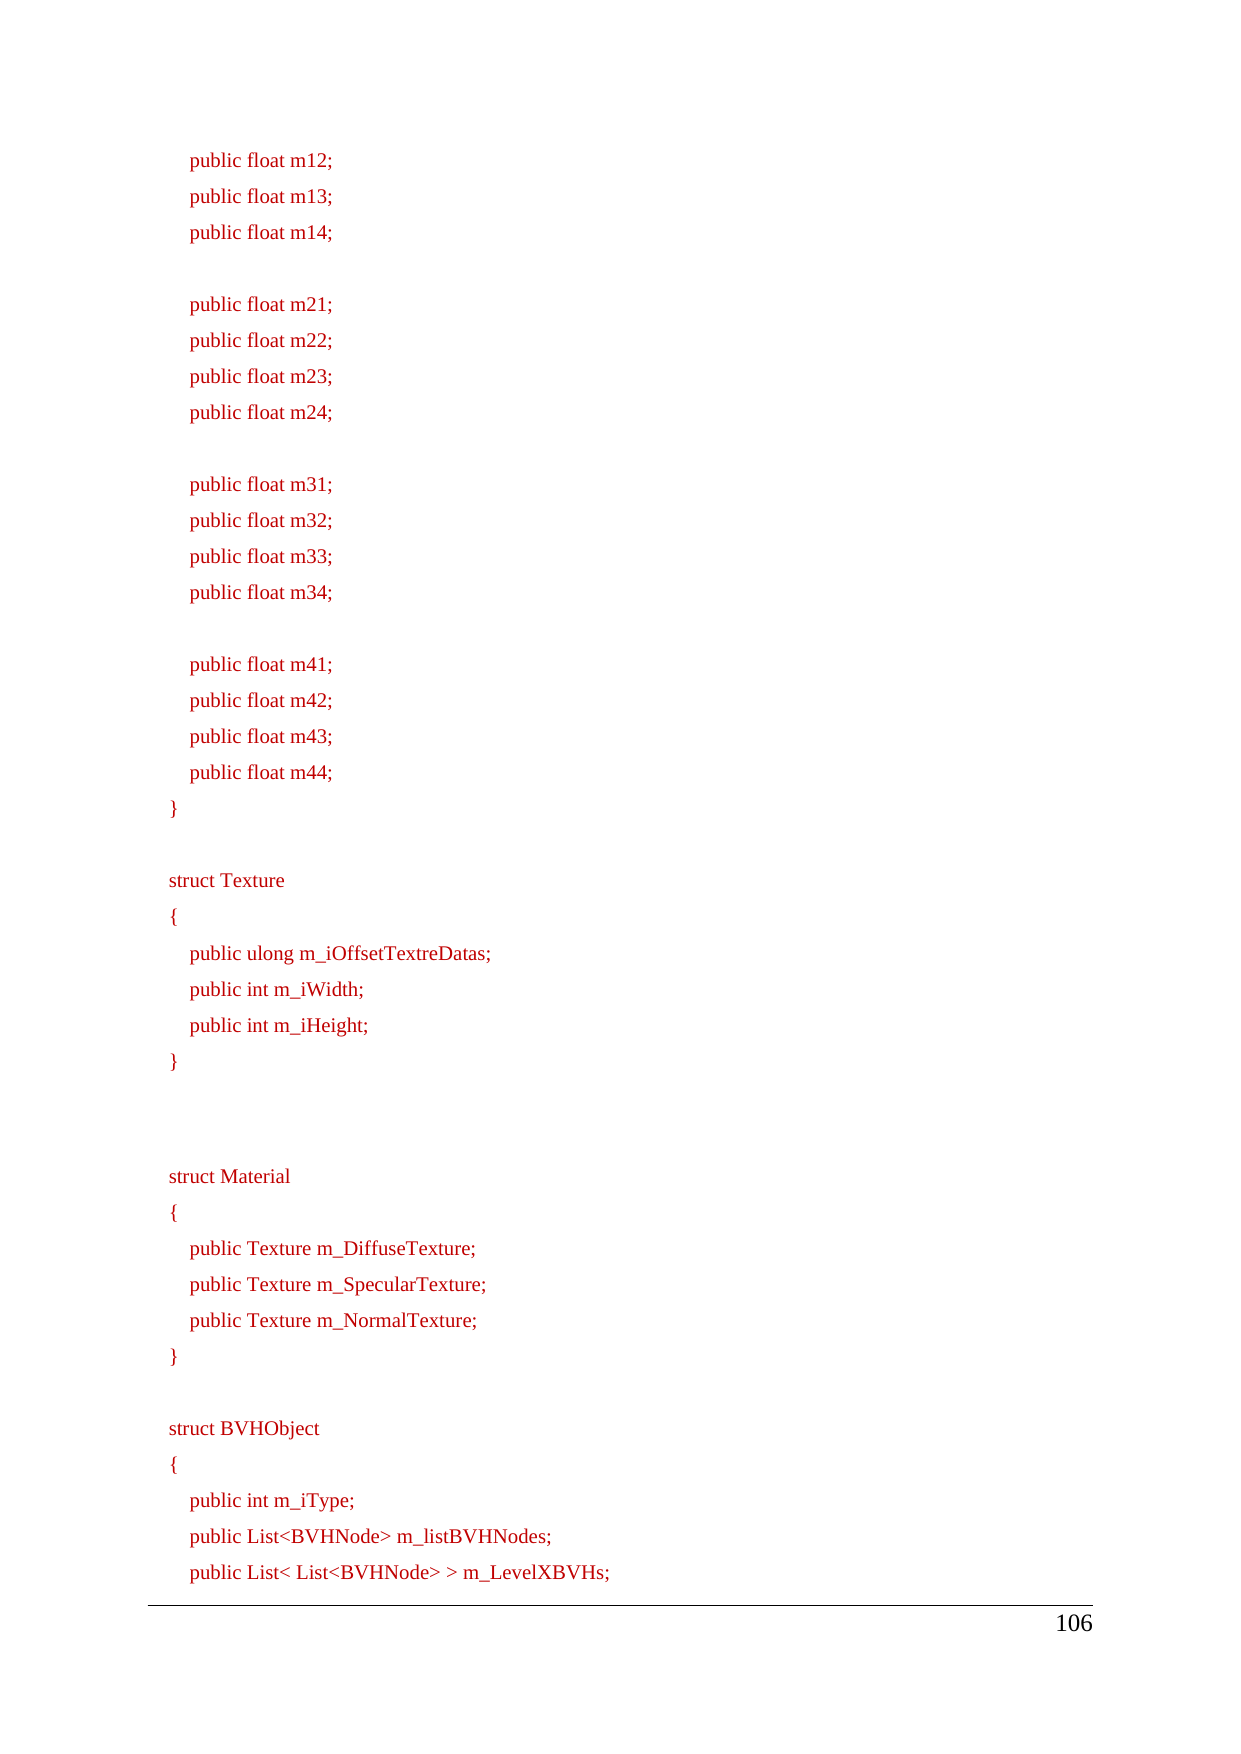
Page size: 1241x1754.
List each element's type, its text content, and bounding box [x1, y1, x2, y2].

text { [148, 1200, 1093, 1224]
text } [148, 796, 1093, 820]
text { [148, 904, 1093, 928]
text struct BVHObject [148, 1416, 1093, 1440]
text public Texture m_DiffuseTexture; [148, 1236, 1093, 1260]
text public float m34; [148, 580, 1093, 604]
text public Texture m_SpecularTexture; [148, 1272, 1093, 1296]
text public float m22; [148, 328, 1093, 352]
text struct Material [148, 1164, 1093, 1188]
text public float m42; [148, 688, 1093, 712]
text public List< List<BVHNode> > m_LevelXBVHs; [148, 1560, 1093, 1584]
text public float m24; [148, 400, 1093, 424]
text public ulong m_iOffsetTextreDatas; [148, 941, 1093, 964]
text } [148, 1049, 1093, 1073]
text public float m12; [148, 148, 1093, 172]
text struct Texture [148, 868, 1093, 892]
text public float m23; [148, 364, 1093, 388]
text public float m31; [148, 472, 1093, 496]
text public Texture m_NormalTexture; [148, 1308, 1093, 1332]
text public float m32; [148, 508, 1093, 532]
text { [148, 1452, 1093, 1476]
text public float m44; [148, 760, 1093, 784]
text public int m_iWidth; [148, 977, 1093, 1001]
text } [148, 1344, 1093, 1368]
text public float m13; [148, 184, 1093, 208]
text public float m21; [148, 292, 1093, 316]
text public float m33; [148, 544, 1093, 568]
text public int m_iHeight; [148, 1013, 1093, 1037]
text public List<BVHNode> m_listBVHNodes; [148, 1524, 1093, 1548]
text public float m43; [148, 724, 1093, 748]
text public int m_iType; [148, 1488, 1093, 1512]
text public float m14; [148, 220, 1093, 244]
text public float m41; [148, 652, 1093, 676]
